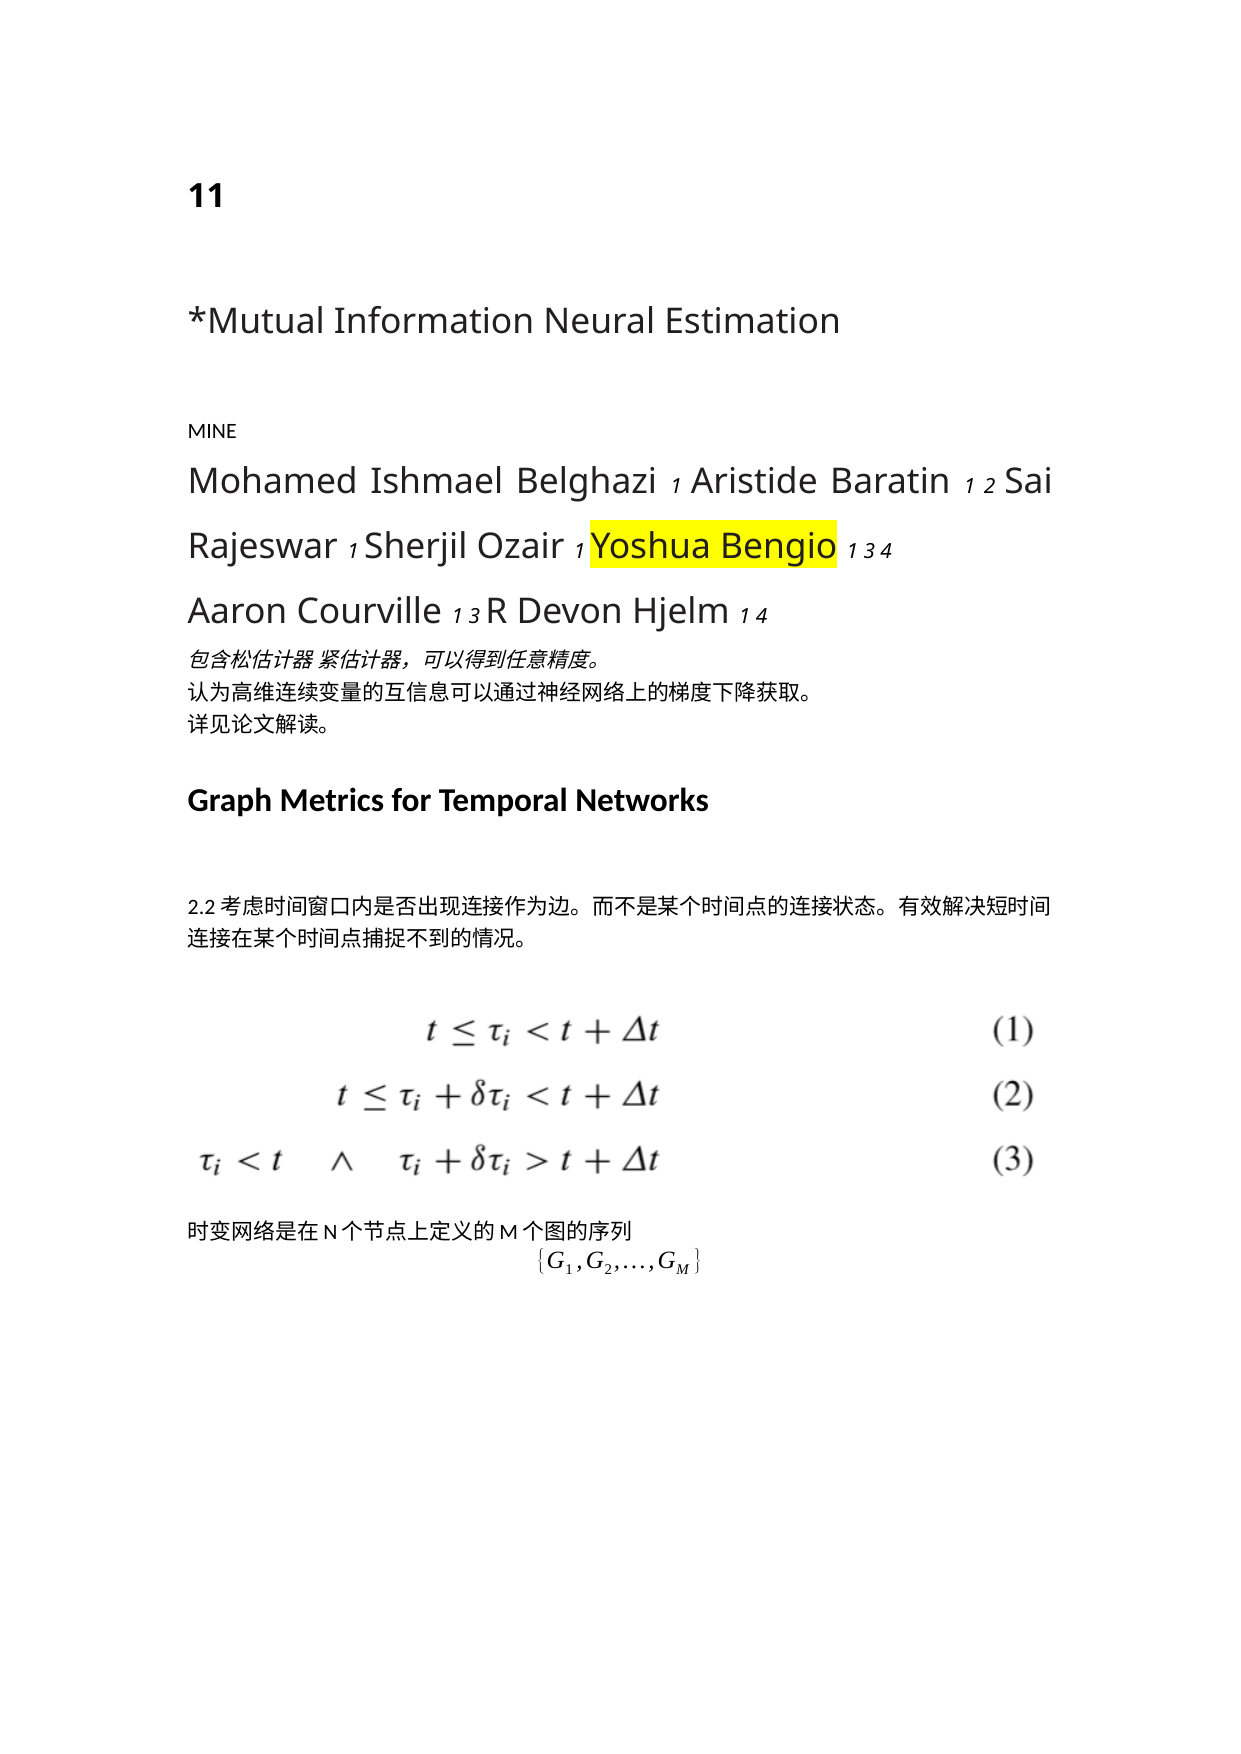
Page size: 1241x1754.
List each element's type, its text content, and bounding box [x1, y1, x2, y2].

text MINE [187, 414, 1053, 447]
text 认为高维连续变量的互信息可以通过神经网络上的梯度下降获取。 [187, 674, 1053, 707]
subtitle *Mutual Information Neural Estimation [187, 287, 1053, 352]
text 时变网络是在N个节点上定义的M个图的序列 [187, 1213, 1053, 1246]
text 包含松估计器 紧估计器，可以得到任意精度。 [187, 642, 1053, 674]
picture [187, 985, 1053, 1202]
text 详见论文解读。 [187, 707, 1053, 739]
subtitle 11 [187, 162, 1053, 227]
text Mohamed Ishmael Belghazi 1 Aristide Baratin 1 2 Sai Rajeswar 1 Sherjil Ozair 1 Yoshua Bengio 1 3 4 Aaron Courville 1 3 R Devon Hjelm 1 4 [187, 447, 1053, 642]
text 2.2 考虑时间窗口内是否出现连接作为边。而不是某个时间点的连接状态。有效解决短时间连接在某个时间点捕捉不到的情况。 [187, 888, 1053, 953]
subtitle Graph Metrics for Temporal Networks [187, 766, 1053, 831]
